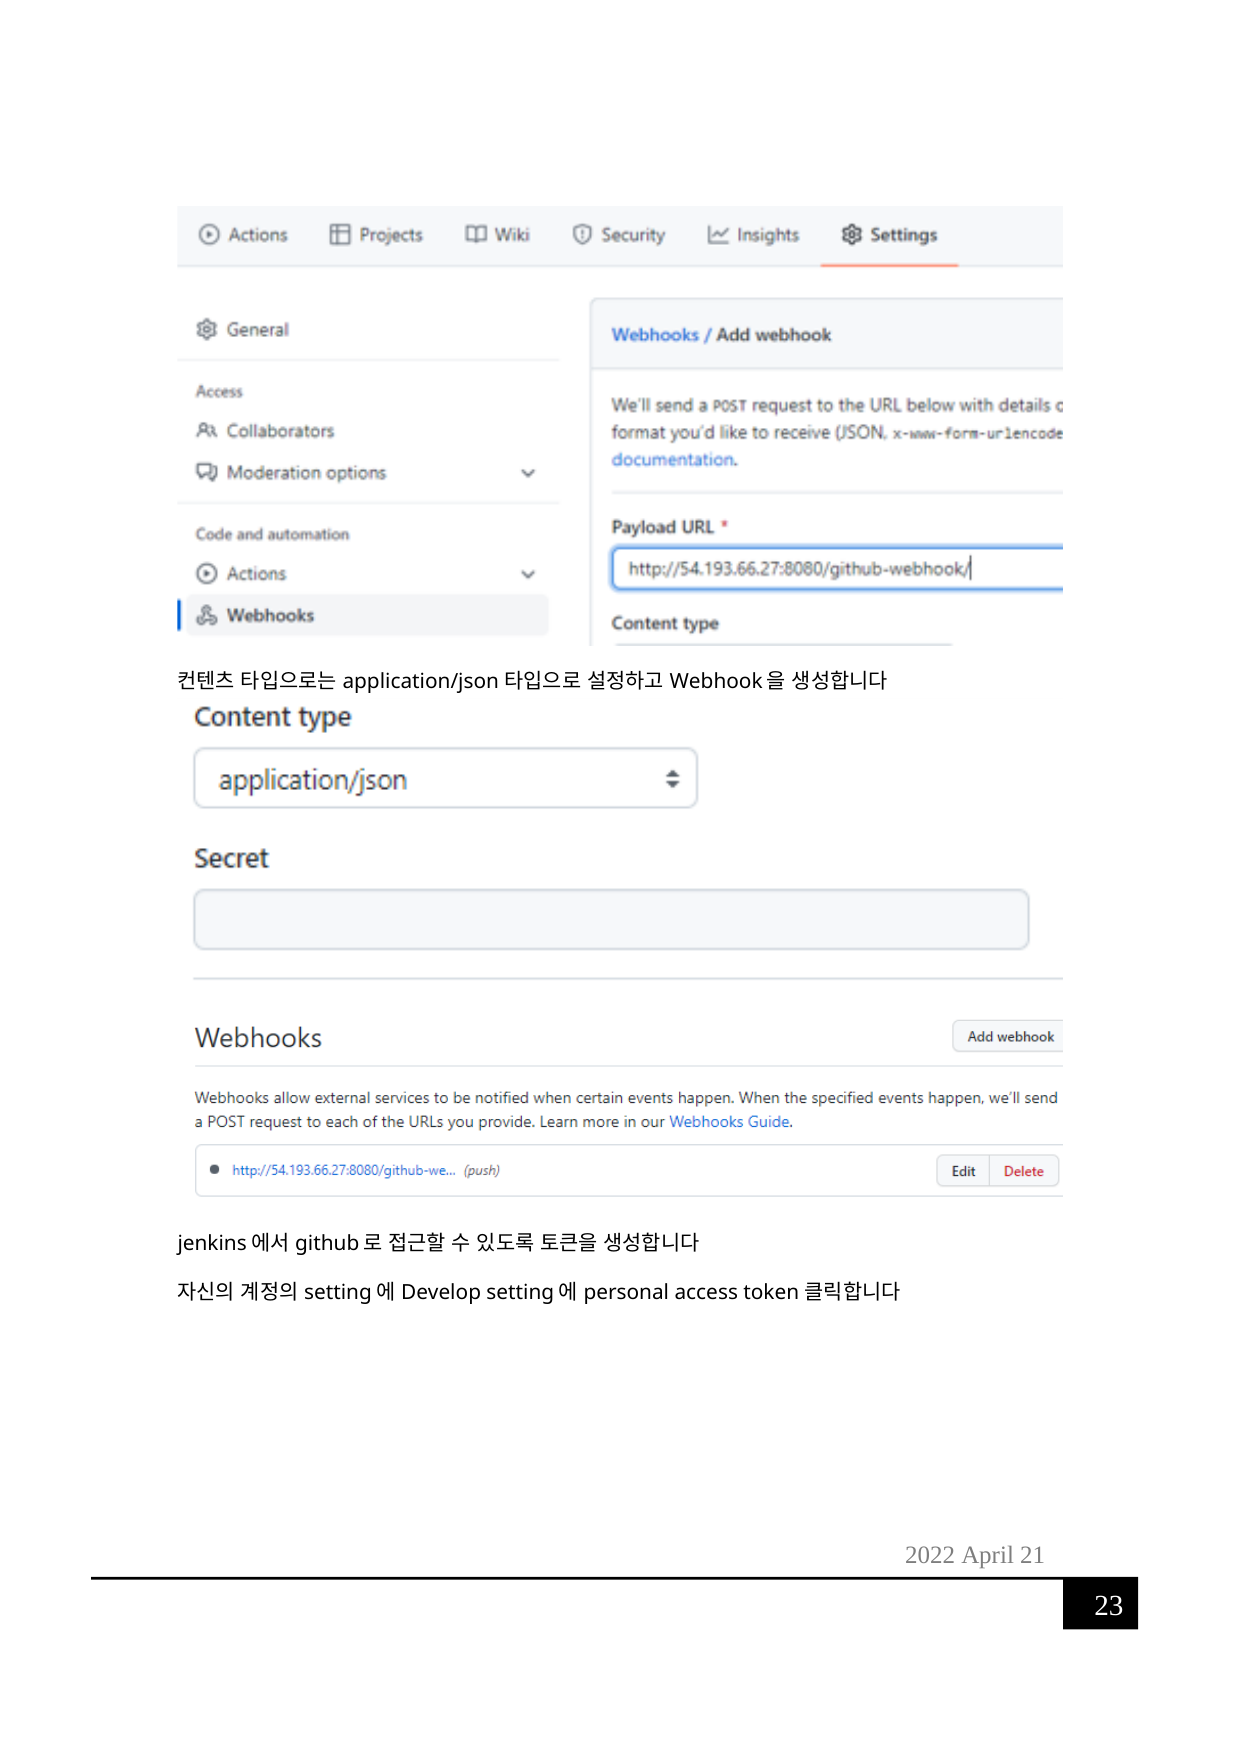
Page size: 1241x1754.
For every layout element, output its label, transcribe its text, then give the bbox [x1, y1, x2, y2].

text jenkins에서 github로 접근할 수 있도록 토큰을 생성합니다 [177, 1226, 1063, 1256]
picture [177, 1013, 1063, 1207]
picture [177, 206, 1063, 646]
picture [177, 697, 1063, 995]
text 자신의 계정의 setting에 Develop setting에 personal access token 클릭합니다 [177, 1275, 1063, 1306]
text 컨텐츠 타입으로는 application/json 타입으로 설정하고 Webhook을 생성합니다 [177, 664, 1063, 697]
